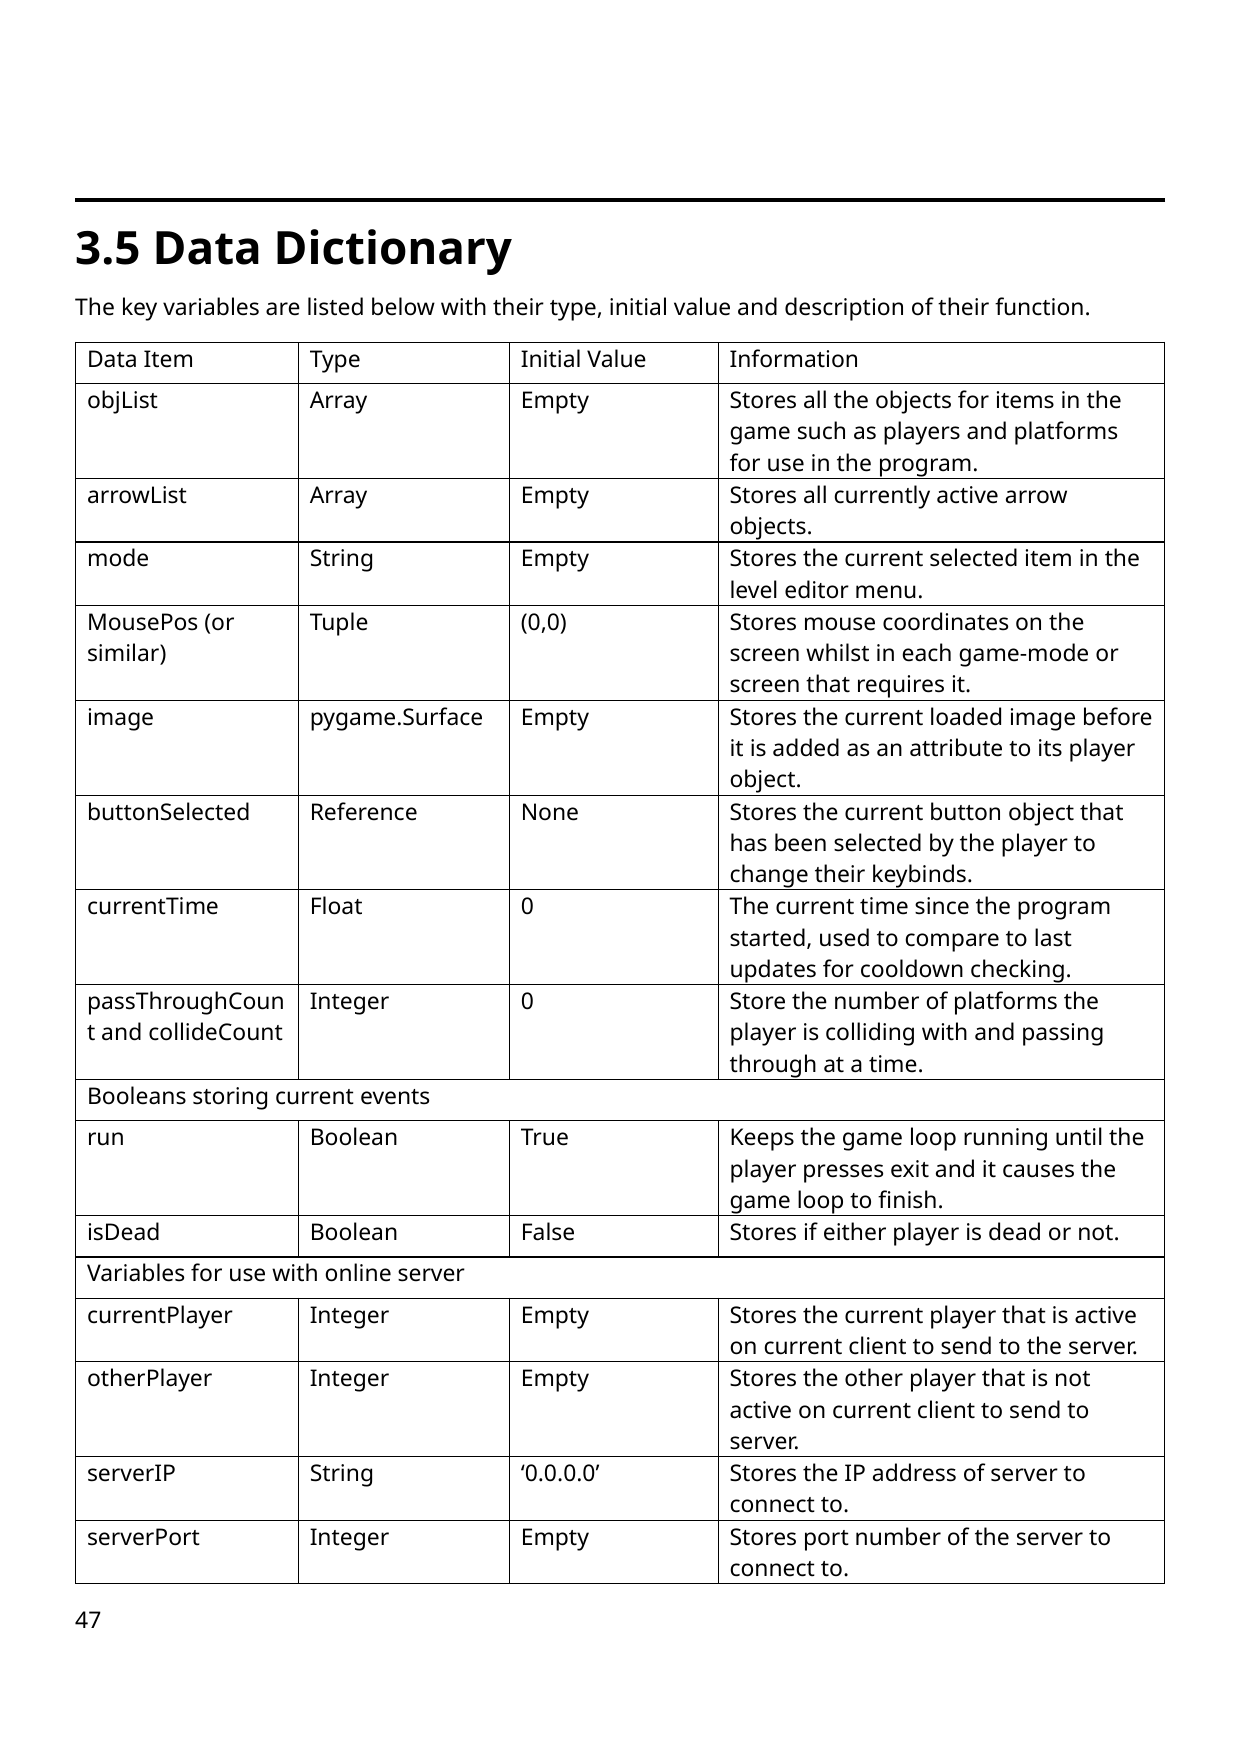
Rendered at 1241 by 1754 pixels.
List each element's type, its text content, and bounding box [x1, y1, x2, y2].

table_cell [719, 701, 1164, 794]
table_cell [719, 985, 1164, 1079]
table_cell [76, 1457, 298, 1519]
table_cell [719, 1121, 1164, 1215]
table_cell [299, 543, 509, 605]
subtitle Data Dictionary [75, 216, 1165, 278]
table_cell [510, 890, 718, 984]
text The key variables are listed below with their type, initial value and description of their function. [75, 291, 1165, 322]
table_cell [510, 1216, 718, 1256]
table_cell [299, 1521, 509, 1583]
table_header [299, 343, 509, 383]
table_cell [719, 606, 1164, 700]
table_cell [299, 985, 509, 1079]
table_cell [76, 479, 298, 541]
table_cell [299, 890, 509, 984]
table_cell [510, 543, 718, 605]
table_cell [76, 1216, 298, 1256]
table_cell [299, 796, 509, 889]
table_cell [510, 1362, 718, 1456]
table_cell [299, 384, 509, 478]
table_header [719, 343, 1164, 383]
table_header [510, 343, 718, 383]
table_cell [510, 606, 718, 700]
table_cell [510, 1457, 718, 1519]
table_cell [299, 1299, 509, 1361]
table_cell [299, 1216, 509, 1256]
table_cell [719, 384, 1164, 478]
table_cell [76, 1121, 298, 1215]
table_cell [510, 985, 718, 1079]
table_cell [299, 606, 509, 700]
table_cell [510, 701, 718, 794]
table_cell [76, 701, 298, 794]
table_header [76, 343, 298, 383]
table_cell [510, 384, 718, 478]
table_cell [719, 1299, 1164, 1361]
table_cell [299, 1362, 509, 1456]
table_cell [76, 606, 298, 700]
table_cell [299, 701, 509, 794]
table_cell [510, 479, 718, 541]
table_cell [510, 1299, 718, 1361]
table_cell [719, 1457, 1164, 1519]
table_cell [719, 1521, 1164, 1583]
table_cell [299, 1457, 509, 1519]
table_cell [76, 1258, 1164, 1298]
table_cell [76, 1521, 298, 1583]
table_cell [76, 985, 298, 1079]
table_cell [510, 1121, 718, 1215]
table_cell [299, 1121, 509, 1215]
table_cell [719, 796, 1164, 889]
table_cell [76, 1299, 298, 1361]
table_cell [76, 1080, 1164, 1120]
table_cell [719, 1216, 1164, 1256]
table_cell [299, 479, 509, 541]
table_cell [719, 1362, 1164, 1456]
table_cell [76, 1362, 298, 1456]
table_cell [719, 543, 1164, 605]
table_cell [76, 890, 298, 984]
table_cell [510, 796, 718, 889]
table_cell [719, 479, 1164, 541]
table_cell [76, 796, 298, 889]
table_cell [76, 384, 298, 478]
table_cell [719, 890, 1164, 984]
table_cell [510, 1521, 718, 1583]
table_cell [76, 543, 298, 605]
